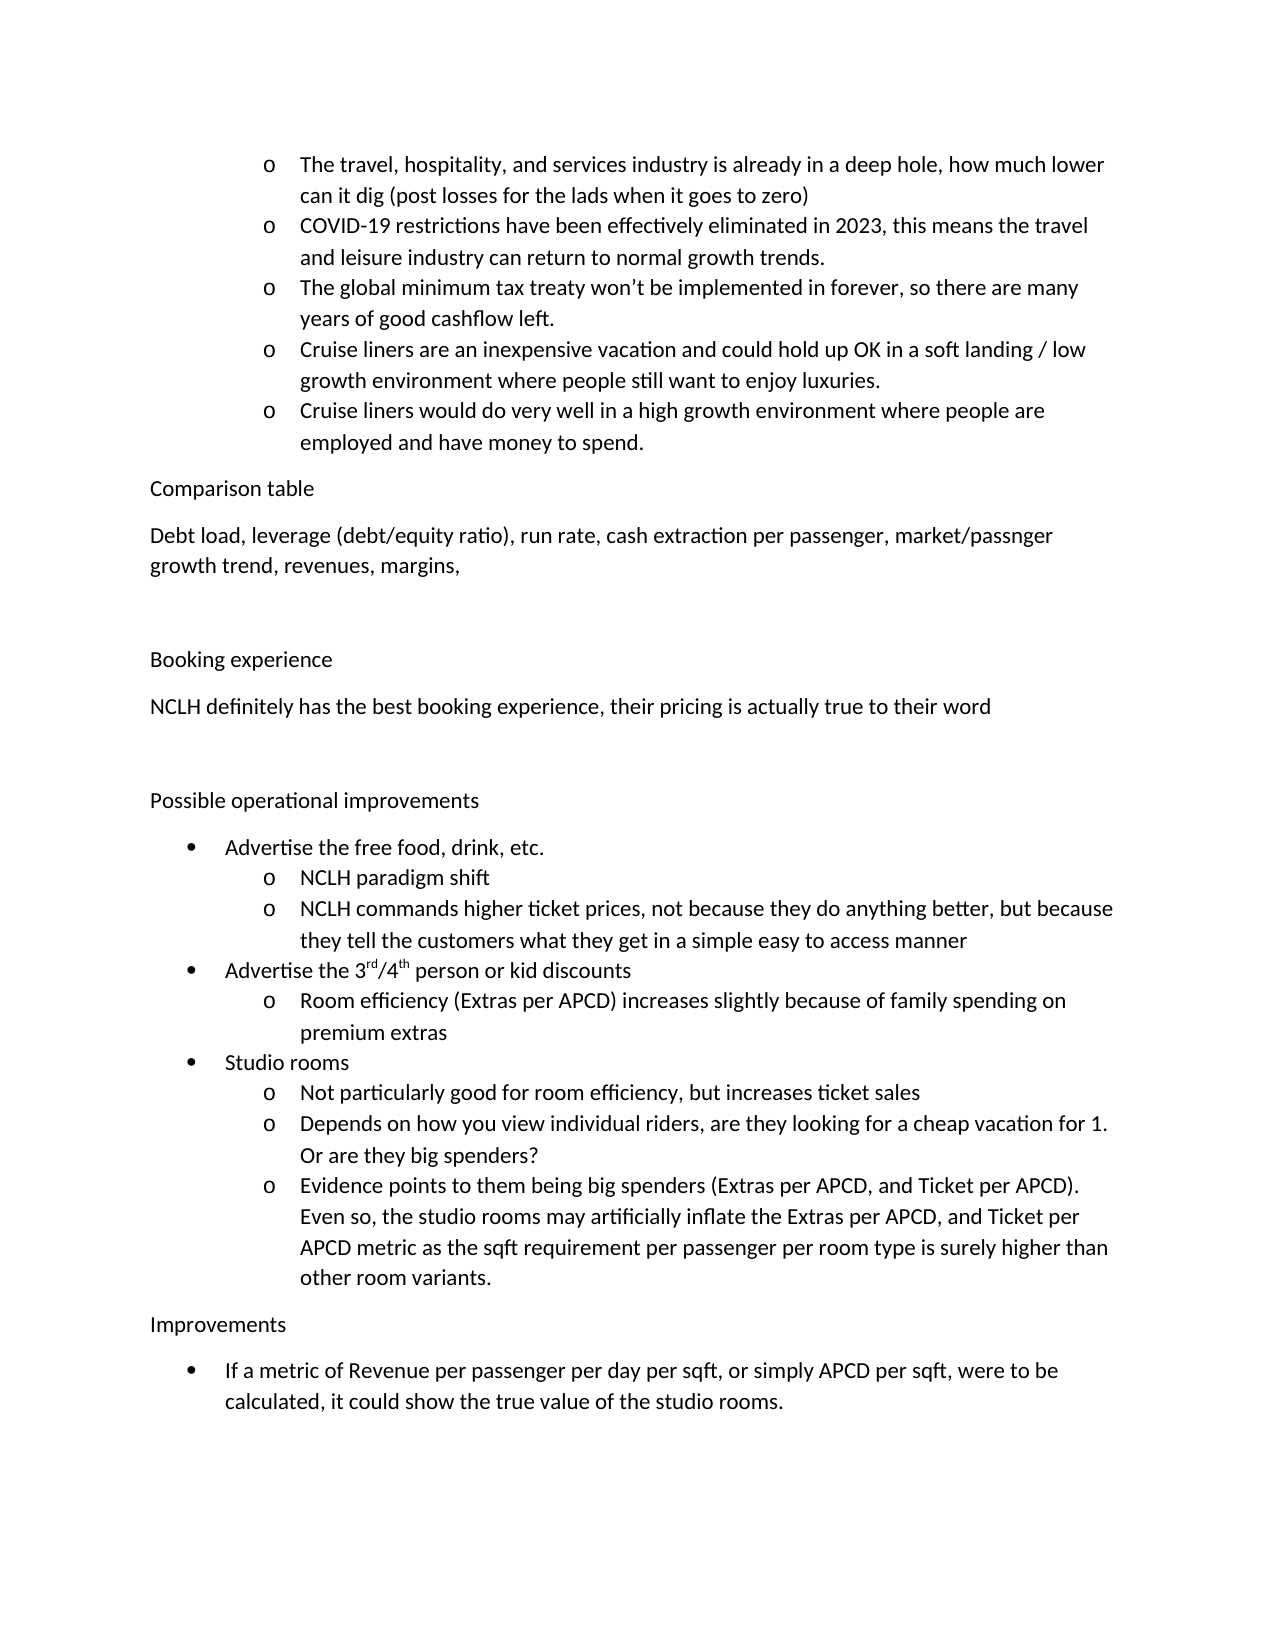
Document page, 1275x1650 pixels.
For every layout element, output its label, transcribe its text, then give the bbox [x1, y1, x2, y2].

text Possible operational improvements [150, 786, 1125, 814]
list Not particularly good for room efficiency, but increases ticket sales [262, 1078, 1125, 1107]
text Debt load, leverage (debt/equity ratio), run rate, cash extraction per passenger, market/passnger growth trend, revenues, margins, [150, 521, 1125, 579]
list Room efficiency (Extras per APCD) increases slightly because of family spending on premium extras [262, 986, 1125, 1046]
list Depends on how you view individual riders, are they looking for a cheap vacation for 1. Or are they big spenders? [262, 1109, 1125, 1169]
list COVID-19 restrictions have been effectively eliminated in 2023, this means the travel and leisure industry can return to normal growth trends. [262, 212, 1125, 271]
text Comparison table [150, 474, 1125, 502]
list NCLH commands higher ticket prices, not because they do anything better, but because they tell the customers what they get in a simple easy to access manner [262, 894, 1125, 954]
list Advertise the free food, drink, etc. [187, 833, 1125, 861]
list NCLH paradigm shift [262, 863, 1125, 892]
list The travel, hospitality, and services industry is already in a deep hole, how much lower can it dig (post losses for the lads when it goes to zero) [262, 150, 1125, 209]
list Cruise liners are an inexpensive vacation and could hold up OK in a soft landing / low growth environment where people still want to enjoy luxuries. [262, 335, 1125, 394]
list Advertise the 3rd/4th person or kid discounts [187, 956, 1125, 984]
list The global minimum tax treaty won’t be implemented in forever, so there are many years of good cashflow left. [262, 273, 1125, 332]
text Booking experience [150, 645, 1125, 673]
list Cruise liners would do very well in a high growth environment where people are employed and have money to spend. [262, 396, 1125, 456]
list Studio rooms [187, 1048, 1125, 1076]
text NCLH definitely has the best booking experience, their pricing is actually true to their word [150, 692, 1125, 720]
list Evidence points to them being big spenders (Extras per APCD, and Ticket per APCD). Even so, the studio rooms may artificially inflate the Extras per APCD, and Ticket per APCD metric as the sqft requirement per passenger per room type is surely higher than other room variants. [262, 1171, 1125, 1291]
list If a metric of Revenue per passenger per day per sqft, or simply APCD per sqft, were to be calculated, it could show the true value of the studio rooms. [187, 1357, 1125, 1415]
text Improvements [150, 1310, 1125, 1338]
